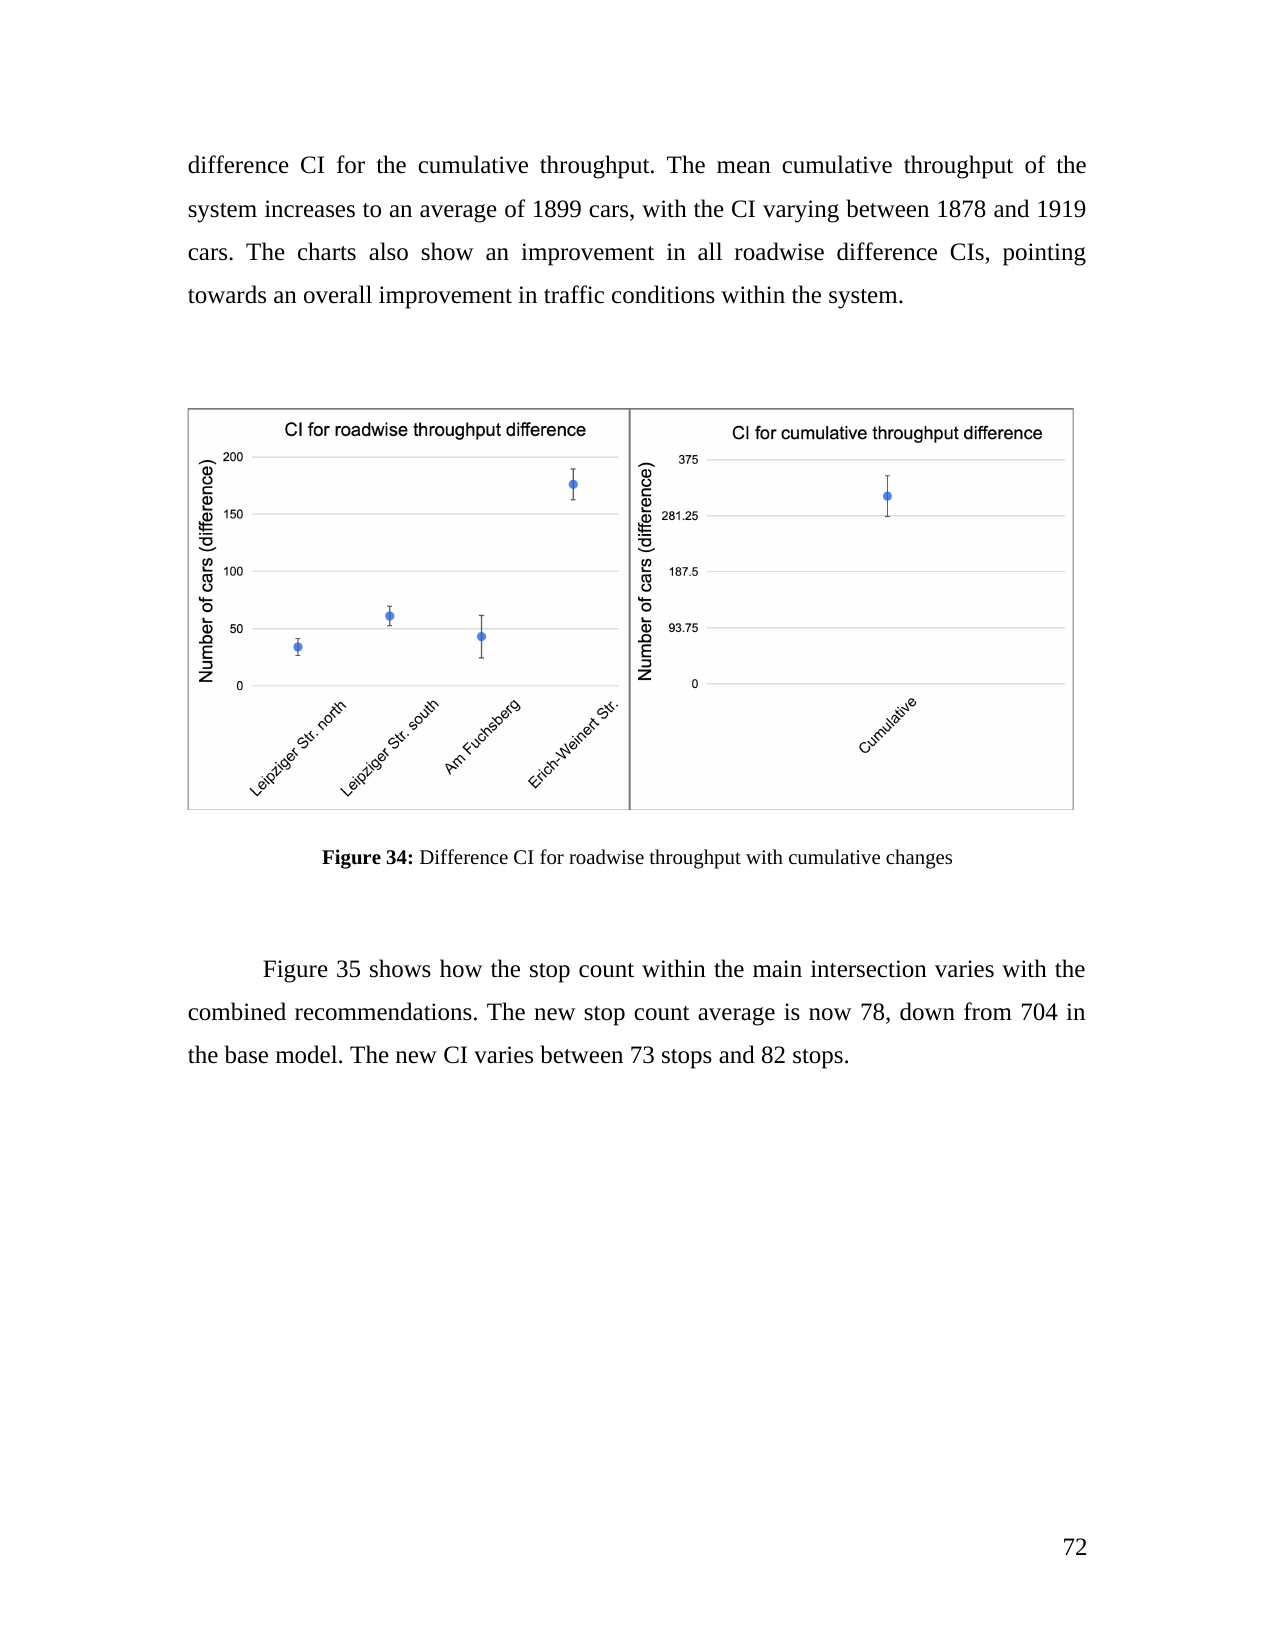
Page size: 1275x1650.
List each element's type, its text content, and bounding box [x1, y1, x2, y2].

text Figure 35 shows how the stop count within the main intersection varies with the combined recommendations. The new stop count average is now 78, down from 704 in the base model. The new CI varies between 73 stops and 82 stops. [188, 954, 1087, 1069]
picture [187, 408, 1074, 810]
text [188, 151, 1087, 309]
text Figure 34: Difference CI for roadwise throughput with cumulative changes [188, 845, 1087, 869]
